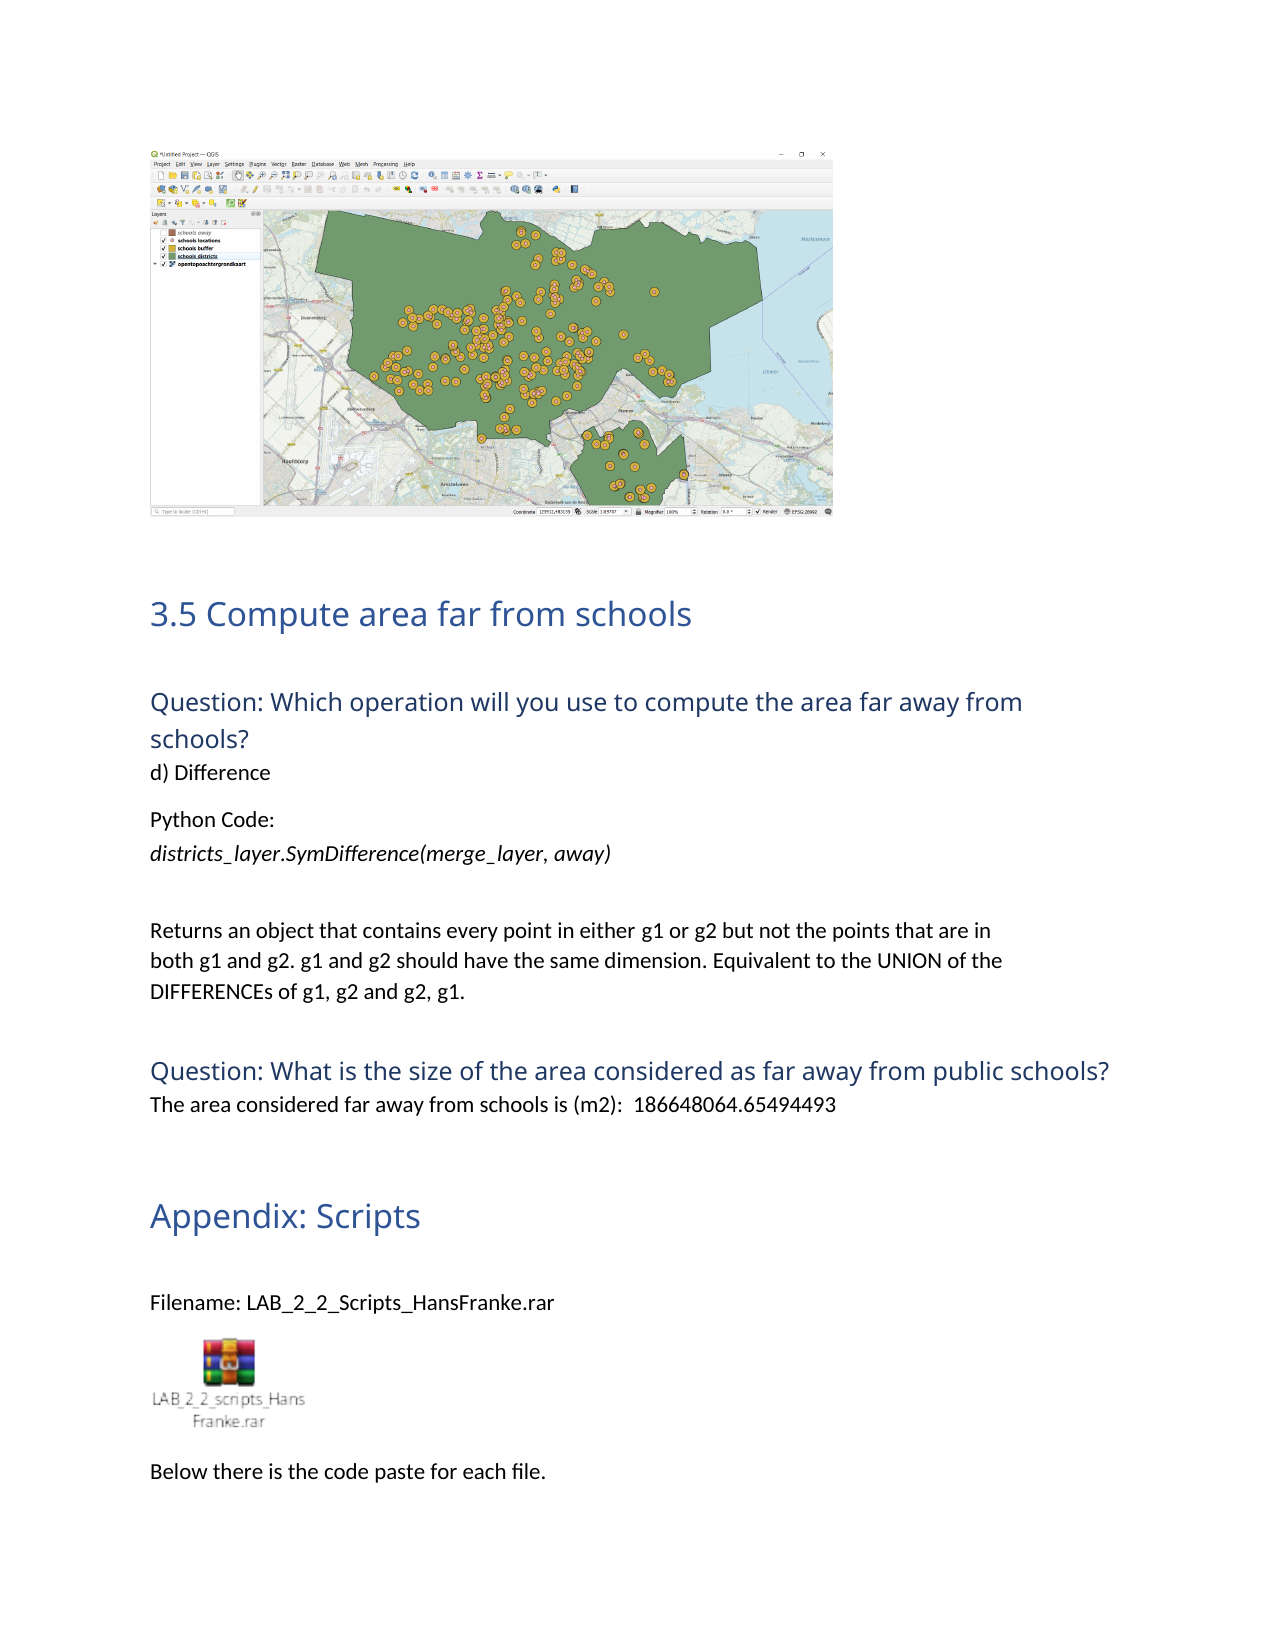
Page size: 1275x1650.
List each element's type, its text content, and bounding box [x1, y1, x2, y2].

subtitle Appendix: Scripts [150, 1193, 1125, 1238]
text Below there is the code paste for each file. [150, 1457, 1125, 1485]
picture [150, 150, 833, 517]
text d) Difference [150, 758, 1125, 786]
subtitle Returns an object that contains every point in either g1 or g2 but not the points that are in both g1 and g2. g1 and g2 should have the same dimension. Equivalent to the UNION of the DIFFERENCEs of g1, g2 and g2, g1. [150, 916, 1125, 1005]
text Filename: LAB_2_2_Scripts_HansFranke.rar [150, 1288, 1125, 1317]
subtitle Question: What is the size of the area considered as far away from public schools? [150, 1054, 1125, 1088]
subtitle Question: Which operation will you use to compute the area far away from schools? [150, 684, 1125, 755]
subtitle districts_layer.SymDifference(merge_layer, away) [150, 839, 1125, 867]
text The area considered far away from schools is (m2): 186648064.65494493 [150, 1091, 1125, 1119]
subtitle 3.5 Compute area far from schools [150, 590, 1125, 636]
subtitle Python Code: [150, 805, 1125, 833]
